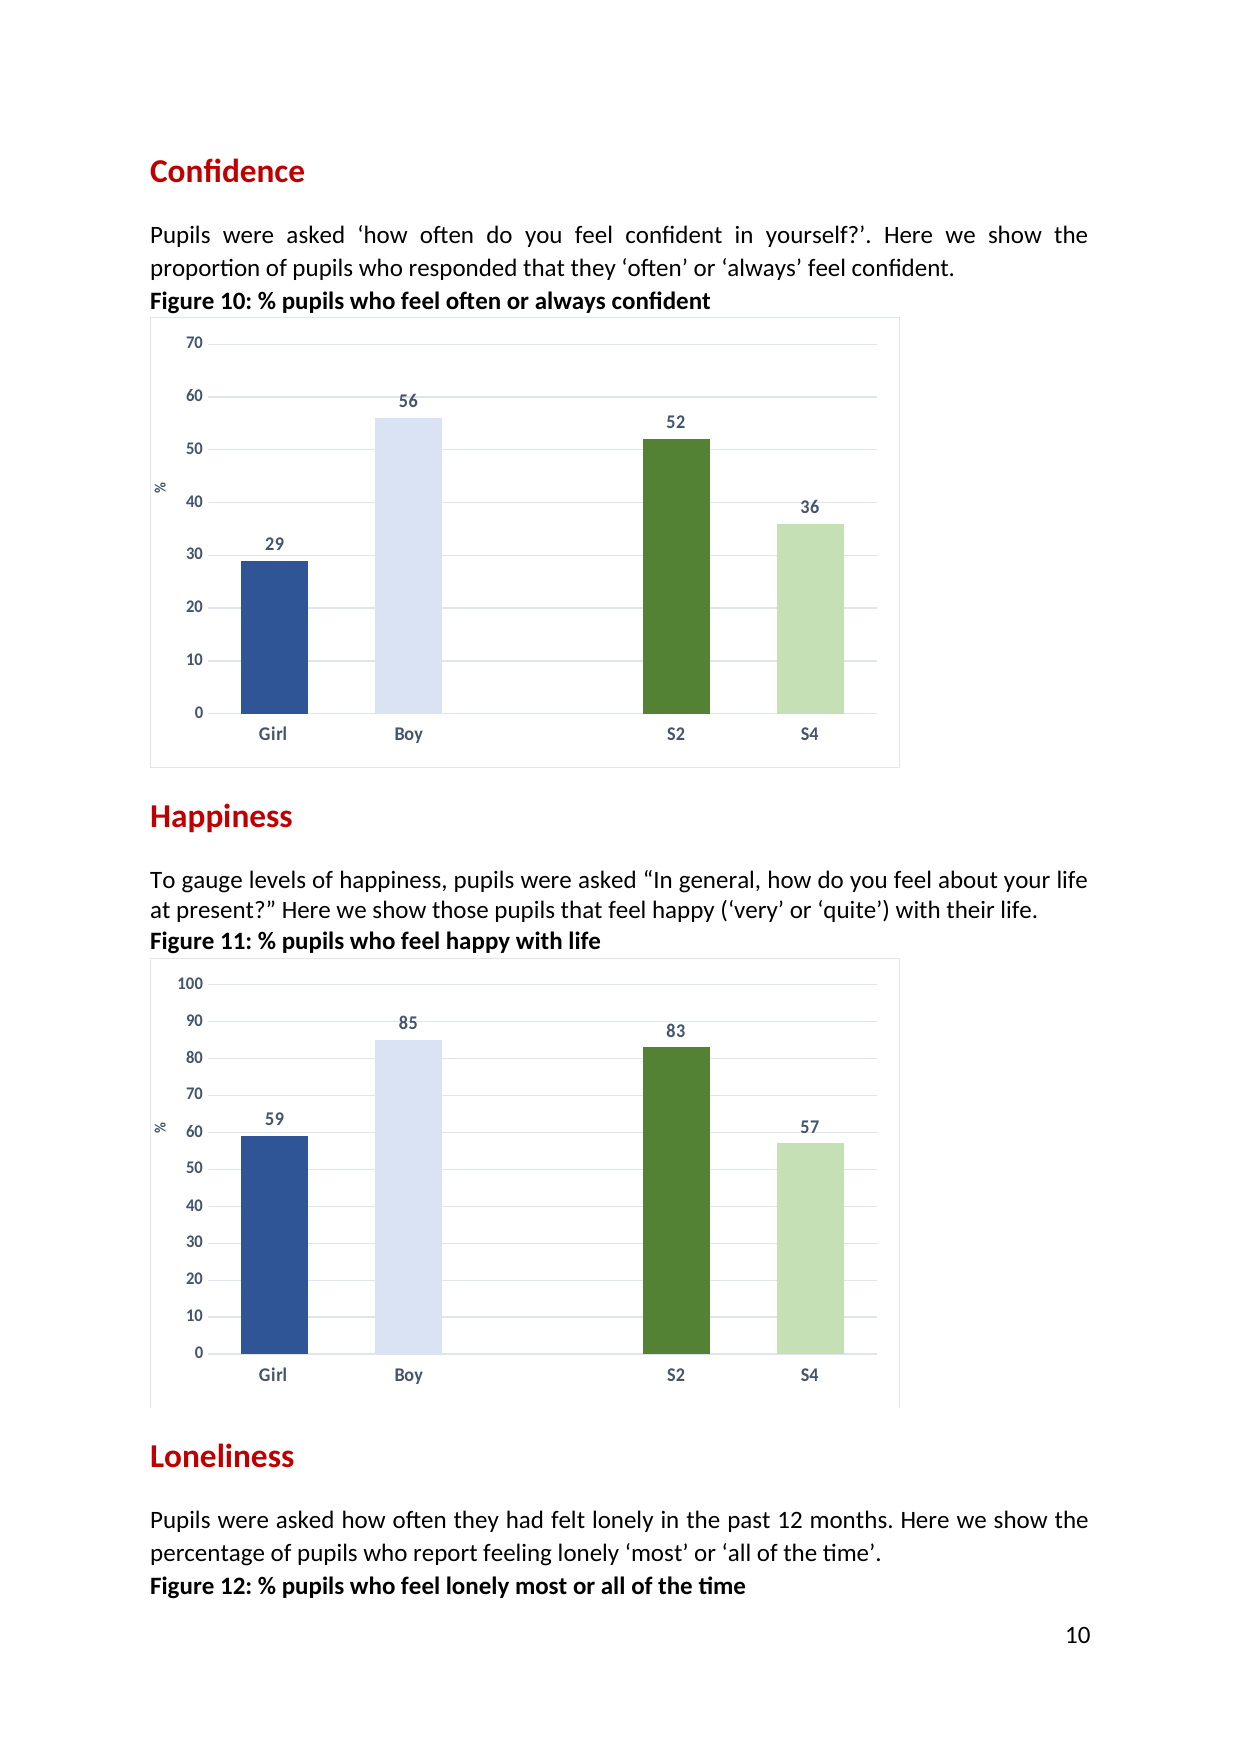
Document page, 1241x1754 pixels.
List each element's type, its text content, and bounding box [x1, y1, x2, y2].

text Figure 10: % pupils who feel often or always confident [150, 285, 1090, 315]
text Figure 11: % pupils who feel happy with life [150, 925, 1090, 956]
text Figure 12: % pupils who feel lonely most or all of the time [150, 1570, 1090, 1601]
text Pupils were asked ‘how often do you feel confident in yourself?’. Here we show the proportion of pupils who responded that they ‘often’ or ‘always’ feel confident. [150, 219, 1090, 282]
subtitle Confidence [150, 150, 1090, 191]
subtitle Loneliness [150, 1435, 1090, 1476]
subtitle Happiness [150, 795, 1090, 836]
text Pupils were asked how often they had felt lonely in the past 12 months. Here we show the percentage of pupils who report feeling lonely ‘most’ or ‘all of the time’. [150, 1504, 1090, 1568]
text To gauge levels of happiness, pupils were asked “In general, how do you feel about your life at present?” Here we show those pupils that feel happy (‘very’ or ‘quite’) with their life. [150, 864, 1090, 925]
